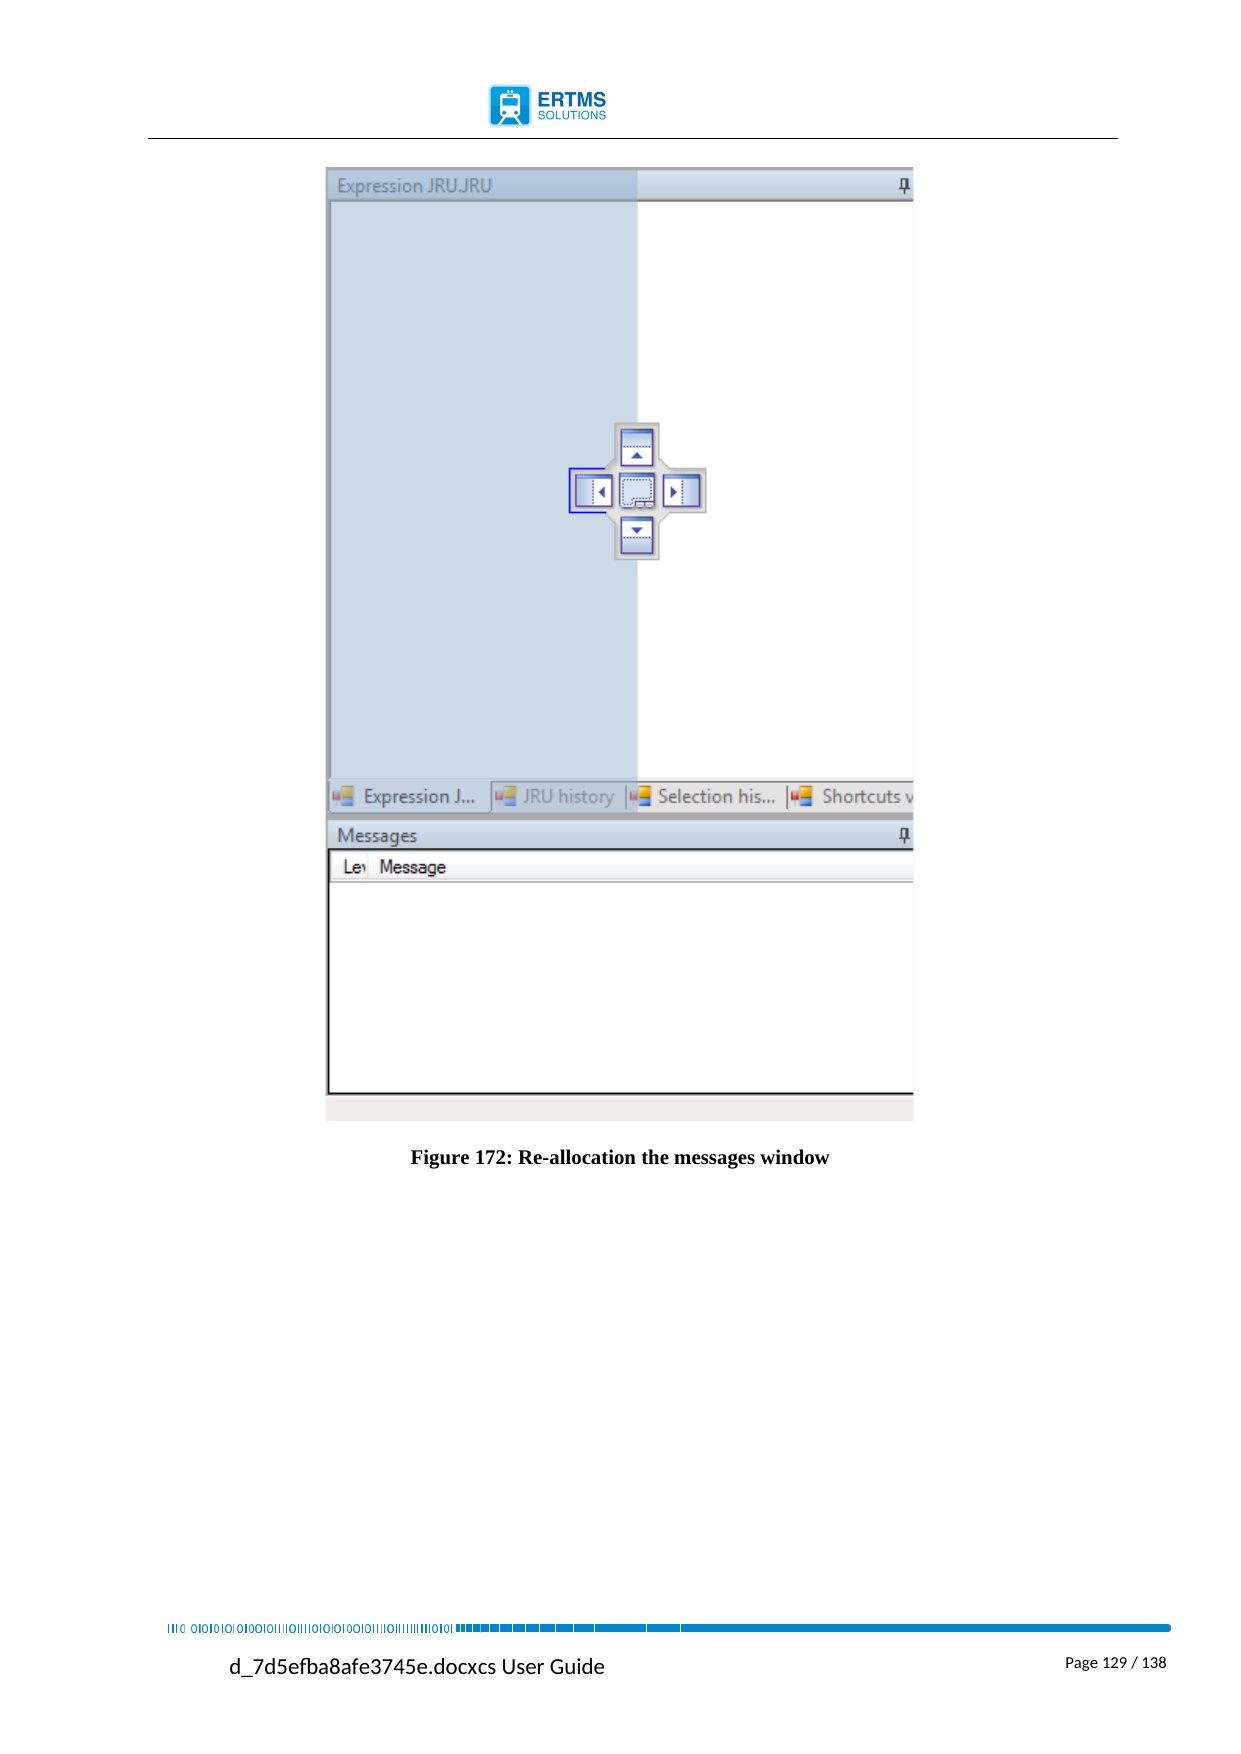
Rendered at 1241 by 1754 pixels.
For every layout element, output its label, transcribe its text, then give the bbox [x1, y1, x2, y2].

picture [325, 167, 915, 1121]
picture [477, 73, 617, 138]
picture [167, 1624, 1171, 1633]
text Figure 172: Re-allocation the messages window [148, 1145, 1093, 1169]
